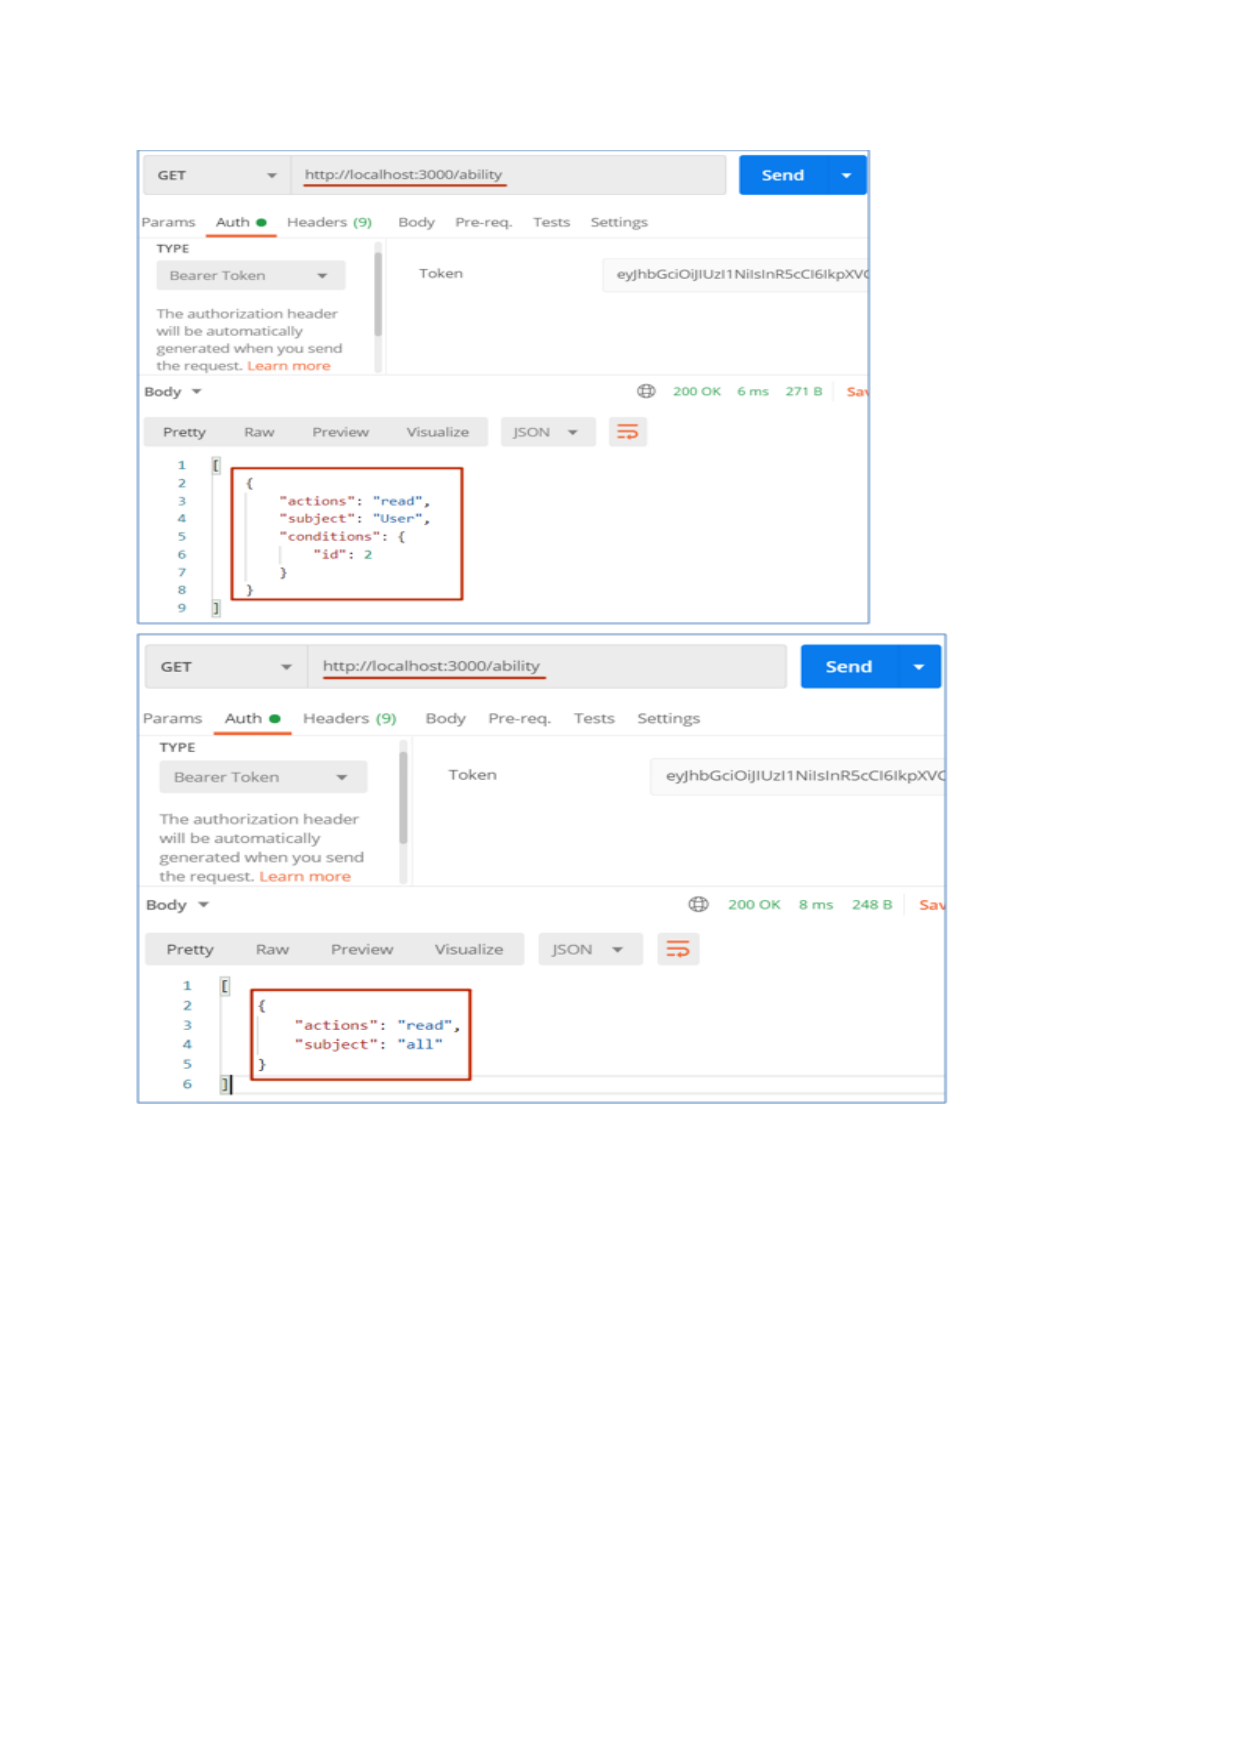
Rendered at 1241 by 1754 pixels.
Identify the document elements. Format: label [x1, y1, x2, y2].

picture [132, 150, 974, 1104]
